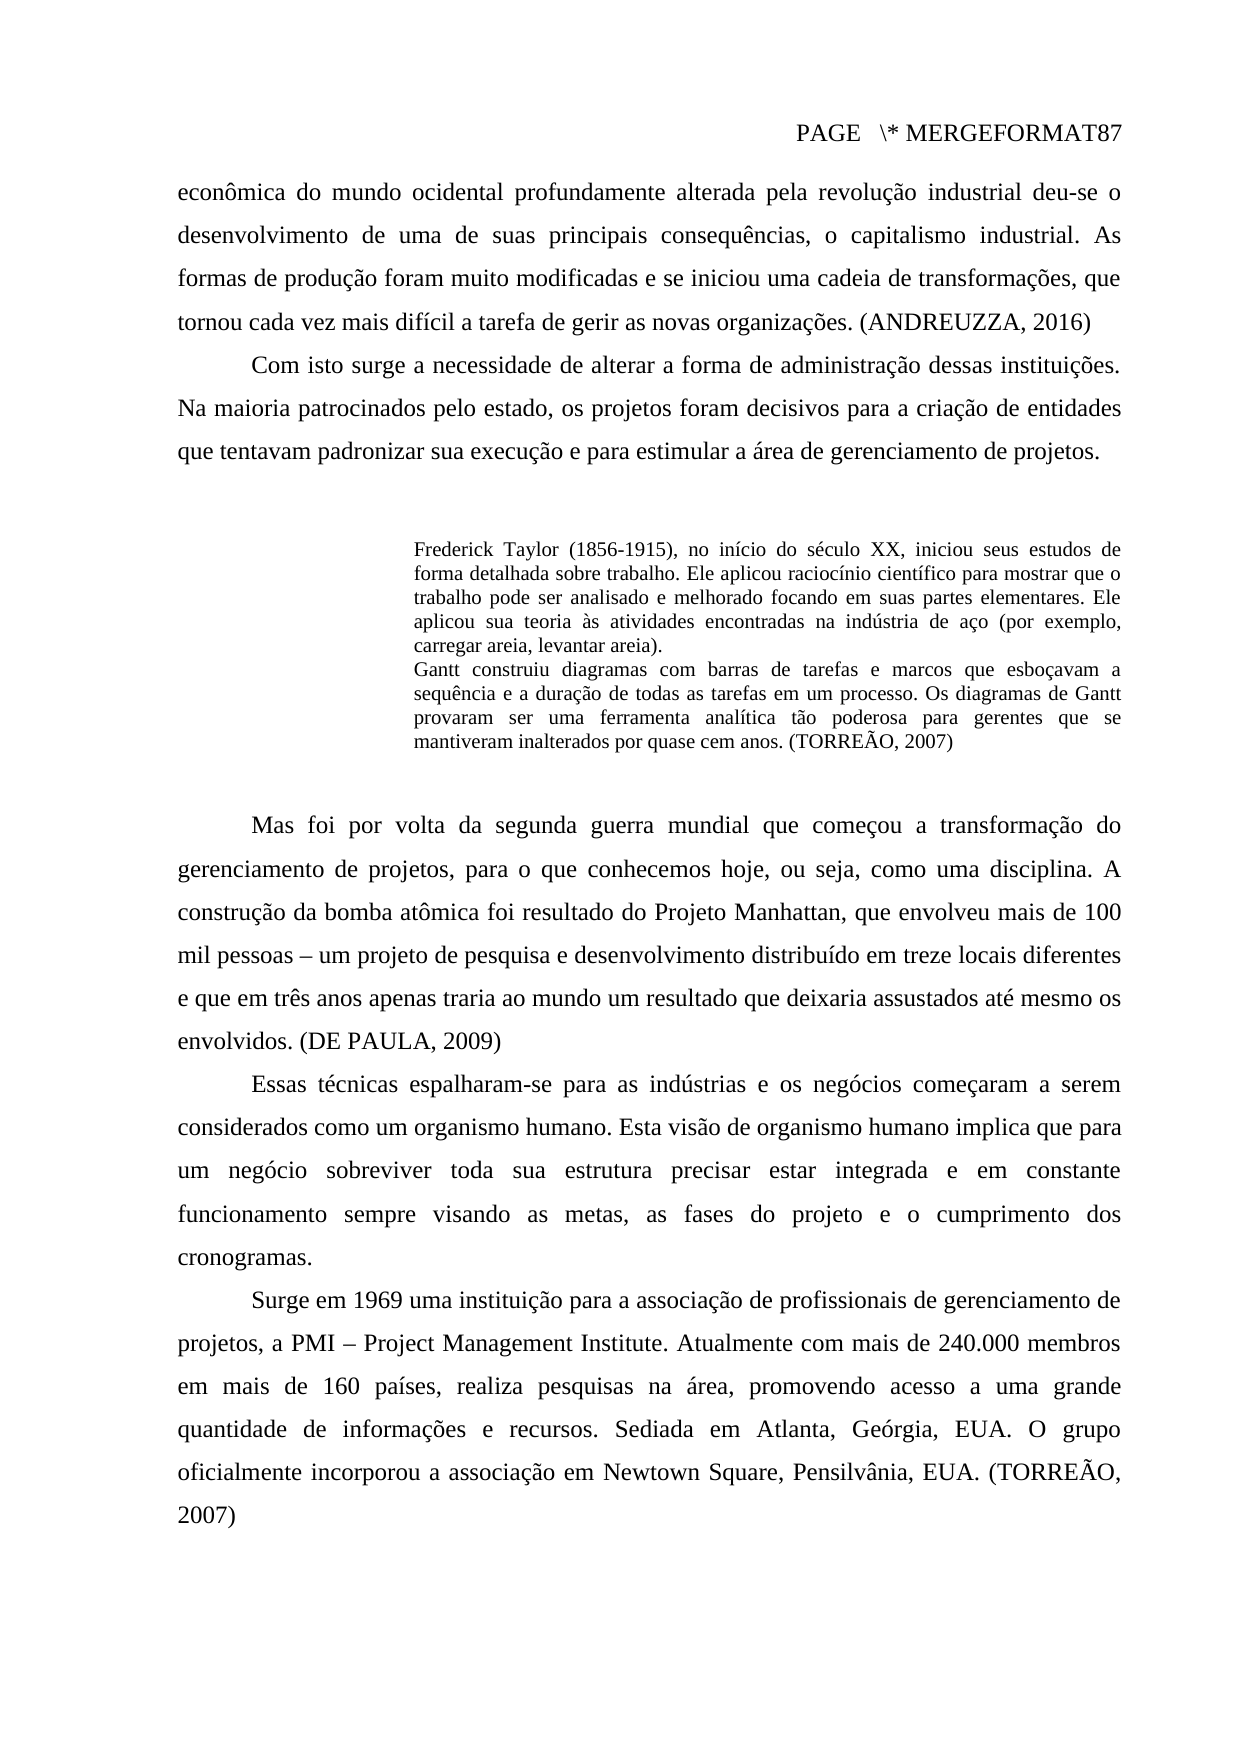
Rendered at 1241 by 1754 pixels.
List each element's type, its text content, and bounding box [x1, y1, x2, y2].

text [177, 177, 1122, 335]
text Frederick Taylor (1856-1915), no início do século XX, iniciou seus estudos de forma detalhada sobre trabalho. Ele aplicou raciocínio científico para mostrar que o trabalho pode ser analisado e melhorado focando em suas partes elementares. Ele aplicou sua teoria às atividades encontradas na indústria de aço (por exemplo, carregar areia, levantar areia). [413, 537, 1122, 657]
text Gantt construiu diagramas com barras de tarefas e marcos que esboçavam a sequência e a duração de todas as tarefas em um processo. Os diagramas de Gantt provaram ser uma ferramenta analítica tão poderosa para gerentes que se mantiveram inalterados por quase cem anos. (TORREÃO, 2007) [413, 657, 1122, 753]
text Surge em 1969 uma instituição para a associação de profissionais de gerenciamento de projetos, a PMI – Project Management Institute. Atualmente com mais de 240.000 membros em mais de 160 países, realiza pesquisas na área, promovendo acesso a uma grande quantidade de informações e recursos. Sediada em Atlanta, Geórgia, EUA. O grupo oficialmente incorporou a associação em Newtown Square, Pensilvânia, EUA. (TORREÃO, 2007) [177, 1285, 1122, 1529]
text Essas técnicas espalharam-se para as indústrias e os negócios começaram a serem considerados como um organismo humano. Esta visão de organismo humano implica que para um negócio sobreviver toda sua estrutura precisar estar integrada e em constante funcionamento sempre visando as metas, as fases do projeto e o cumprimento dos cronogramas. [177, 1069, 1122, 1271]
text Mas foi por volta da segunda guerra mundial que começou a transformação do gerenciamento de projetos, para o que conhecemos hoje, ou seja, como uma disciplina. A construção da bomba atômica foi resultado do Projeto Manhattan, que envolveu mais de 100 mil pessoas – um projeto de pesquisa e desenvolvimento distribuído em treze locais diferentes e que em três anos apenas traria ao mundo um resultado que deixaria assustados até mesmo os envolvidos. (DE PAULA, 2009) [177, 811, 1122, 1055]
text Com isto surge a necessidade de alterar a forma de administração dessas instituições. Na maioria patrocinados pelo estado, os projetos foram decisivos para a criação de entidades que tentavam padronizar sua execução e para estimular a área de gerenciamento de projetos. [177, 350, 1122, 465]
